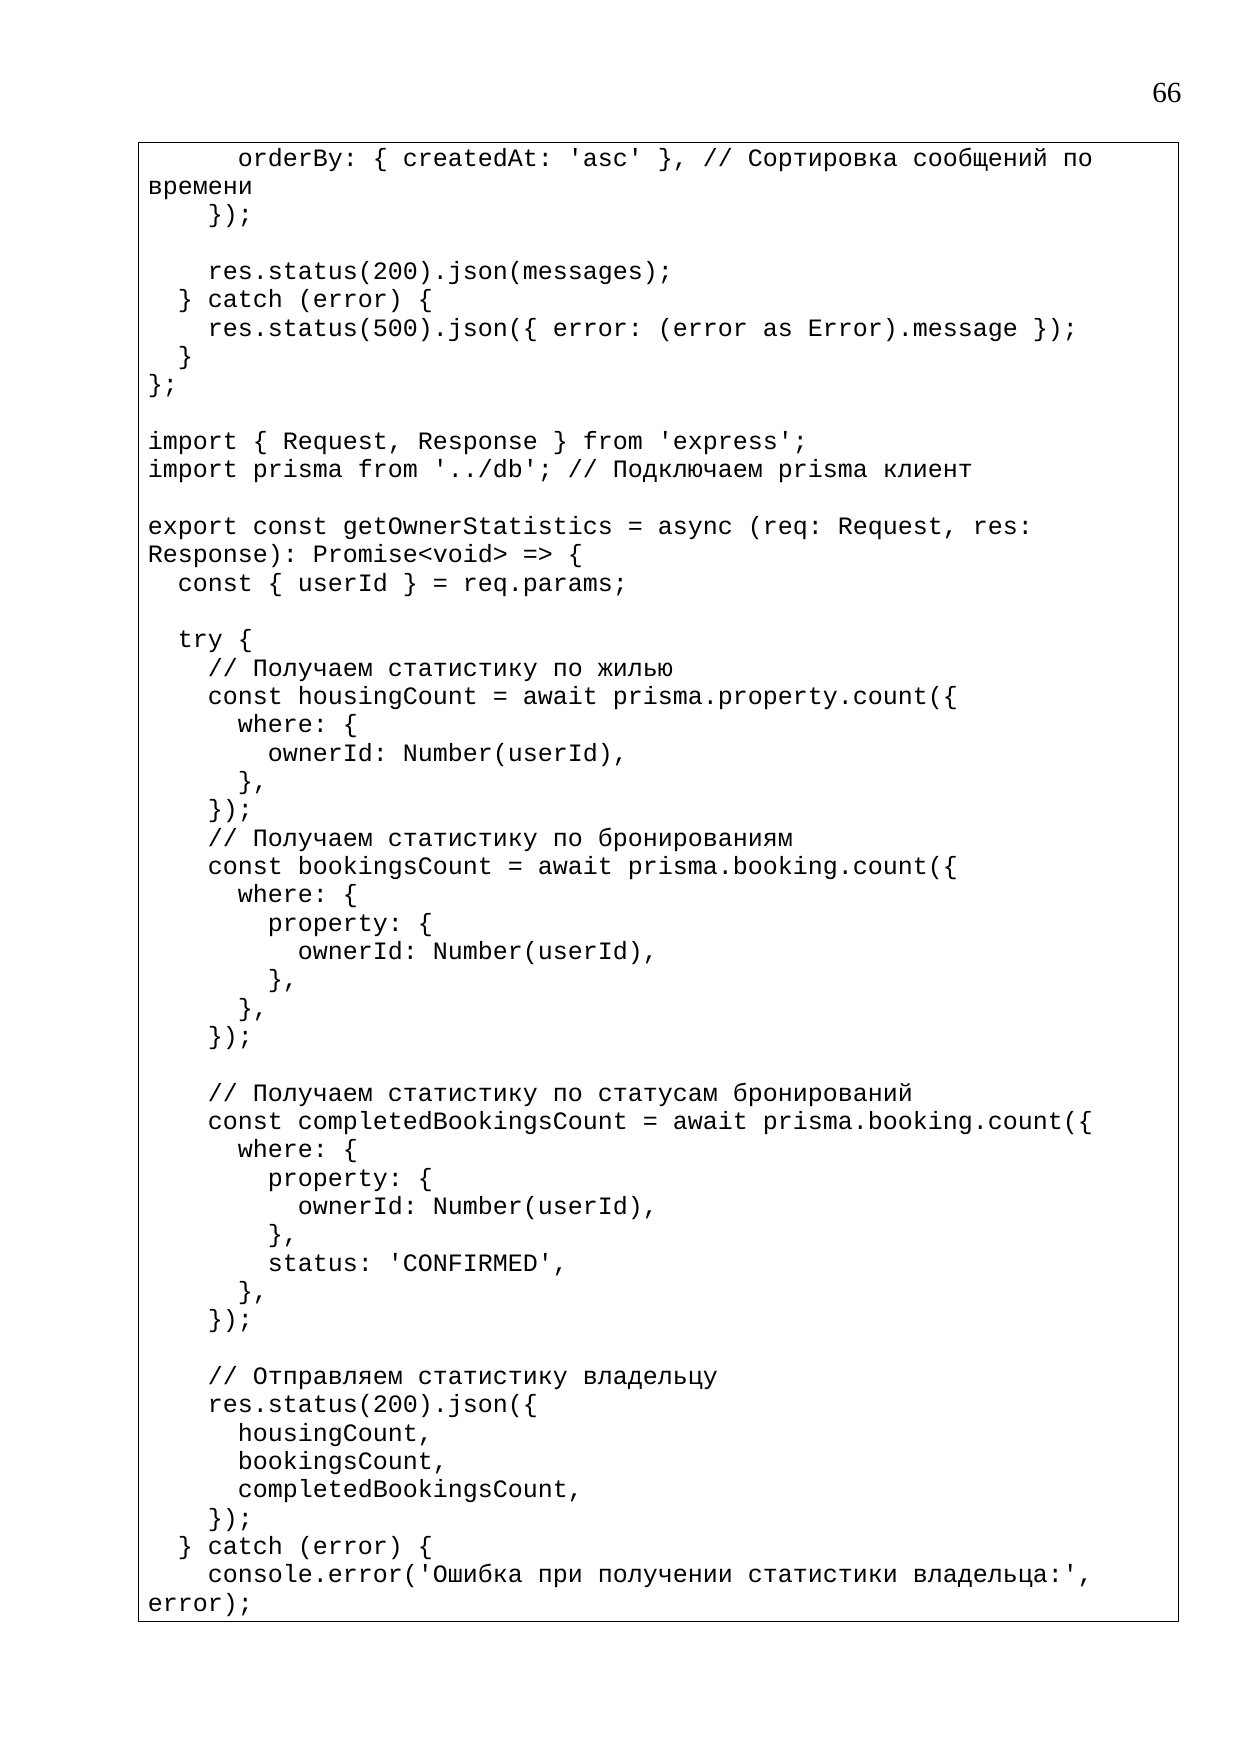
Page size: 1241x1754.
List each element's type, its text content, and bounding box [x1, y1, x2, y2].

text }, [139, 1219, 1178, 1247]
text bookingsCount, [139, 1445, 1178, 1474]
text import { Request, Response } from 'express'; [139, 425, 1178, 454]
text where: { [139, 1134, 1178, 1162]
text where: { [139, 879, 1178, 907]
text res.status(200).json(messages); [139, 255, 1178, 284]
text // Отправляем статистику владельцу [139, 1360, 1178, 1389]
text // Получаем статистику по бронированиям [139, 822, 1178, 850]
text import prisma from '../db'; // Подключаем prisma клиент [139, 454, 1178, 485]
text ownerId: Number(userId), [139, 1190, 1178, 1219]
text } catch (error) { [139, 1530, 1178, 1559]
text }); [139, 794, 1178, 822]
text ownerId: Number(userId), [139, 935, 1178, 964]
text where: { [139, 709, 1178, 737]
text // Получаем статистику по статусам бронирований [139, 1077, 1178, 1105]
text } catch (error) { [139, 284, 1178, 312]
text }); [139, 199, 1178, 230]
text }); [139, 1502, 1178, 1530]
text completedBookingsCount, [139, 1474, 1178, 1502]
text }; [139, 369, 1178, 400]
text }, [139, 1275, 1178, 1304]
text }); [139, 1304, 1178, 1335]
text const completedBookingsCount = await prisma.booking.count({ [139, 1105, 1178, 1134]
text // Получаем статистику по жилью [139, 652, 1178, 680]
text const bookingsCount = await prisma.booking.count({ [139, 850, 1178, 879]
text }, [139, 964, 1178, 992]
text housingCount, [139, 1417, 1178, 1445]
text property: { [139, 1162, 1178, 1190]
text } [139, 340, 1178, 369]
text }); [139, 1020, 1178, 1052]
text console.error('Ошибка при получении статистики владельца:', error); [139, 1559, 1178, 1621]
text status: 'CONFIRMED', [139, 1247, 1178, 1275]
text const housingCount = await prisma.property.count({ [139, 680, 1178, 709]
text }, [139, 765, 1178, 794]
text property: { [139, 907, 1178, 935]
text const { userId } = req.params; [139, 567, 1178, 598]
text ownerId: Number(userId), [139, 737, 1178, 765]
text orderBy: { createdAt: 'asc' }, // Сортировка сообщений по времени [139, 143, 1178, 199]
text res.status(500).json({ error: (error as Error).message }); [139, 312, 1178, 340]
text export const getOwnerStatistics = async (req: Request, res: Response): Promise<void> => { [139, 510, 1178, 567]
text try { [139, 624, 1178, 652]
text }, [139, 992, 1178, 1020]
text res.status(200).json({ [139, 1389, 1178, 1417]
